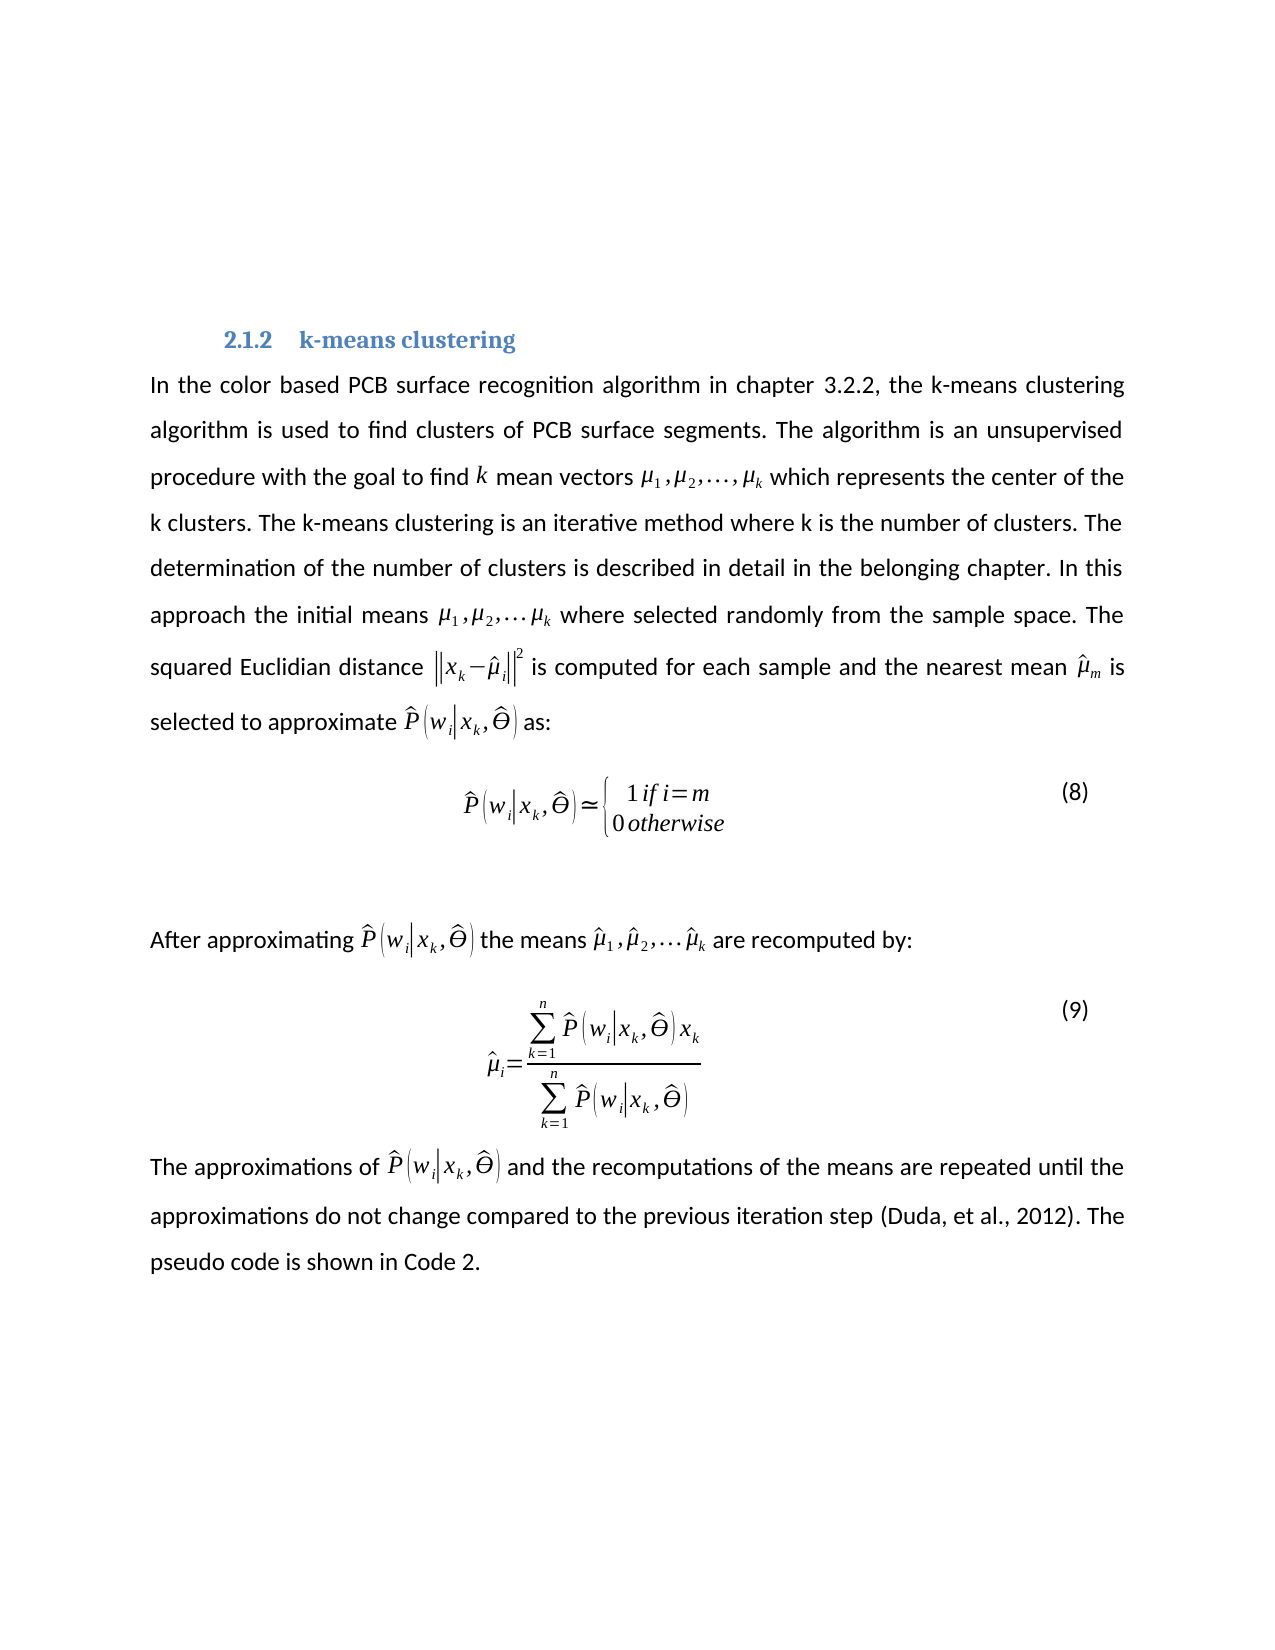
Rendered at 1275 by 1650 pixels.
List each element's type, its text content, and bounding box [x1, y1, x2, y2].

text The approximations of and the recomputations of the means are repeated until the approximations do not change compared to the previous iteration step . The pseudo code is shown in Code 2. [150, 1147, 1125, 1276]
text In the color based PCB surface recognition algorithm in chapter 3.2.2, the k-means clustering algorithm is used to find clusters of PCB surface segments. The algorithm is an unsupervised procedure with the goal to find mean vectors which represents the center of the k clusters. The k-means clustering is an iterative method where k is the number of clusters. The determination of the number of clusters is described in detail in the belonging chapter. In this approach the initial means where selected randomly from the sample space. The squared Euclidian distance is computed for each sample and the nearest mean is selected to approximate as: [150, 369, 1125, 741]
table_header [139, 777, 1050, 854]
subtitle k-means clustering [224, 326, 1125, 354]
text After approximating the means are recomputed by: [150, 921, 1125, 958]
table_header [139, 995, 1050, 1147]
